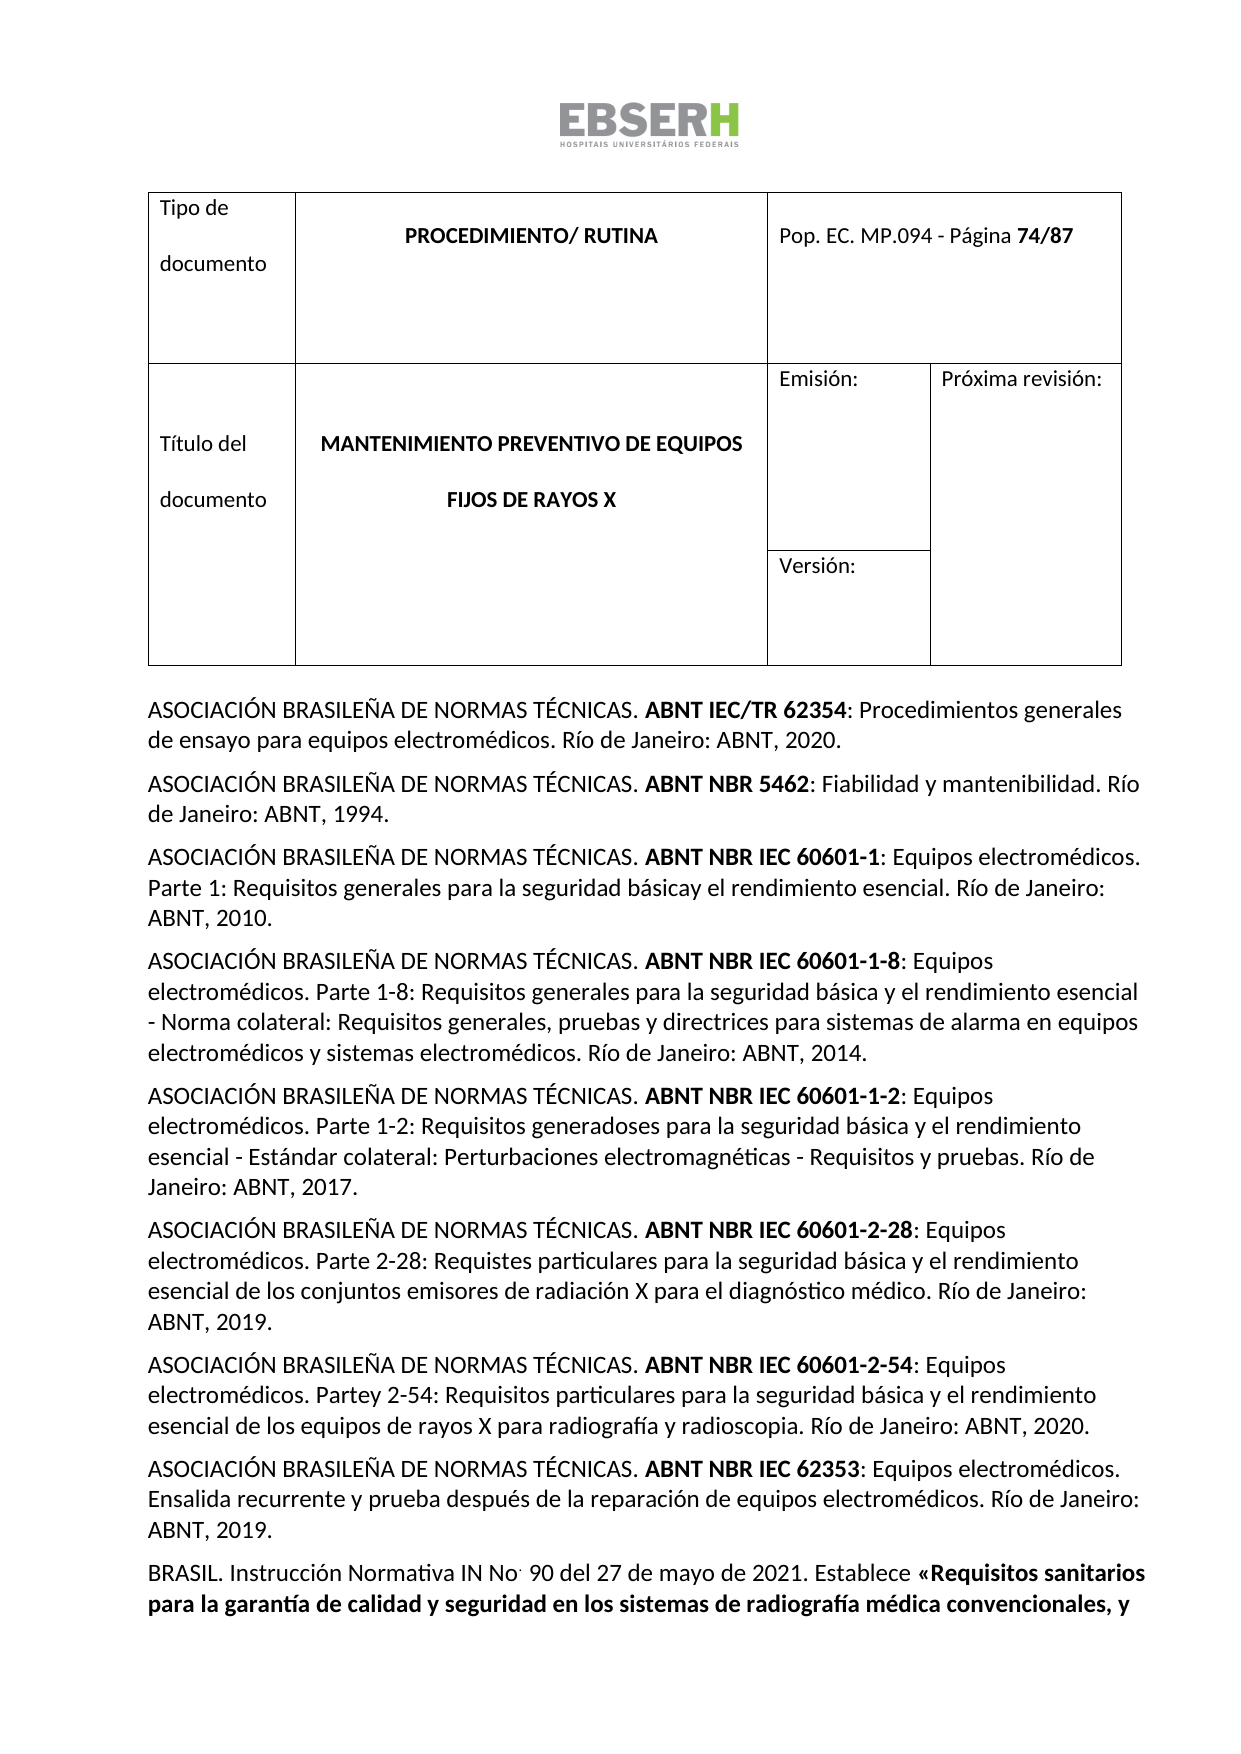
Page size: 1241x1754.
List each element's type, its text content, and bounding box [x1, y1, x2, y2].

text ASOCIACIÓN BRASILEÑA DE NORMAS TÉCNICAS. ABNT IEC/TR 62354: Procedimientos generales de ensayo para equipos electromédicos. Río de Janeiro: ABNT, 2020. [148, 694, 1152, 755]
text ASOCIACIÓN BRASILEÑA DE NORMAS TÉCNICAS. ABNT NBR IEC 60601-1-8: Equipos electromédicos. Parte 1-8: Requisitos generales para la seguridad básica y el rendimiento esencial - Norma colateral: Requisitos generales, pruebas y directrices para sistemas de alarma en equipos electromédicos y sistemas electromédicos. Río de Janeiro: ABNT, 2014. [148, 945, 1152, 1067]
text ASOCIACIÓN BRASILEÑA DE NORMAS TÉCNICAS. ABNT NBR IEC 60601-2-28: Equipos electromédicos. Parte 2-28: Requistes particulares para la seguridad básica y el rendimiento esencial de los conjuntos emisores de radiación X para el diagnóstico médico. Río de Janeiro: ABNT, 2019. [148, 1214, 1152, 1337]
text ASOCIACIÓN BRASILEÑA DE NORMAS TÉCNICAS. ABNT NBR IEC 60601-2-54: Equipos electromédicos. Partey 2-54: Requisitos particulares para la seguridad básica y el rendimiento esencial de los equipos de rayos X para radiografía y radioscopia. Río de Janeiro: ABNT, 2020. [148, 1349, 1152, 1441]
text ASOCIACIÓN BRASILEÑA DE NORMAS TÉCNICAS. ABNT NBR IEC 62353: Equipos electromédicos. Ensalida recurrente y prueba después de la reparación de equipos electromédicos. Río de Janeiro: ABNT, 2019. [148, 1453, 1152, 1545]
text ASOCIACIÓN BRASILEÑA DE NORMAS TÉCNICAS. ABNT NBR IEC 60601-1-2: Equipos electromédicos. Parte 1-2: Requisitos generadoses para la seguridad básica y el rendimiento esencial - Estándar colateral: Perturbaciones electromagnéticas - Requisitos y pruebas. Río de Janeiro: ABNT, 2017. [148, 1080, 1152, 1202]
text ASOCIACIÓN BRASILEÑA DE NORMAS TÉCNICAS. ABNT NBR 5462: Fiabilidad y mantenibilidad. Río de Janeiro: ABNT, 1994. [148, 768, 1152, 829]
picture [558, 101, 741, 147]
text ASOCIACIÓN BRASILEÑA DE NORMAS TÉCNICAS. ABNT NBR IEC 60601-1: Equipos electromédicos. Parte 1: Requisitos generales para la seguridad básicay el rendimiento esencial. Río de Janeiro: ABNT, 2010. [148, 841, 1152, 933]
text BRASIL. Instrucción Normativa IN No. 90 del 27 de mayo de 2021. Establece «Requisitos sanitarios para la garantía de calidad y seguridad en los sistemas de radiografía médica convencionales, y proporciona otras disposiciones». Organismo emisor: ANVISA - Agencia Nacional de Vigilancia Sanitaria, 2021a. [148, 1557, 1152, 1618]
